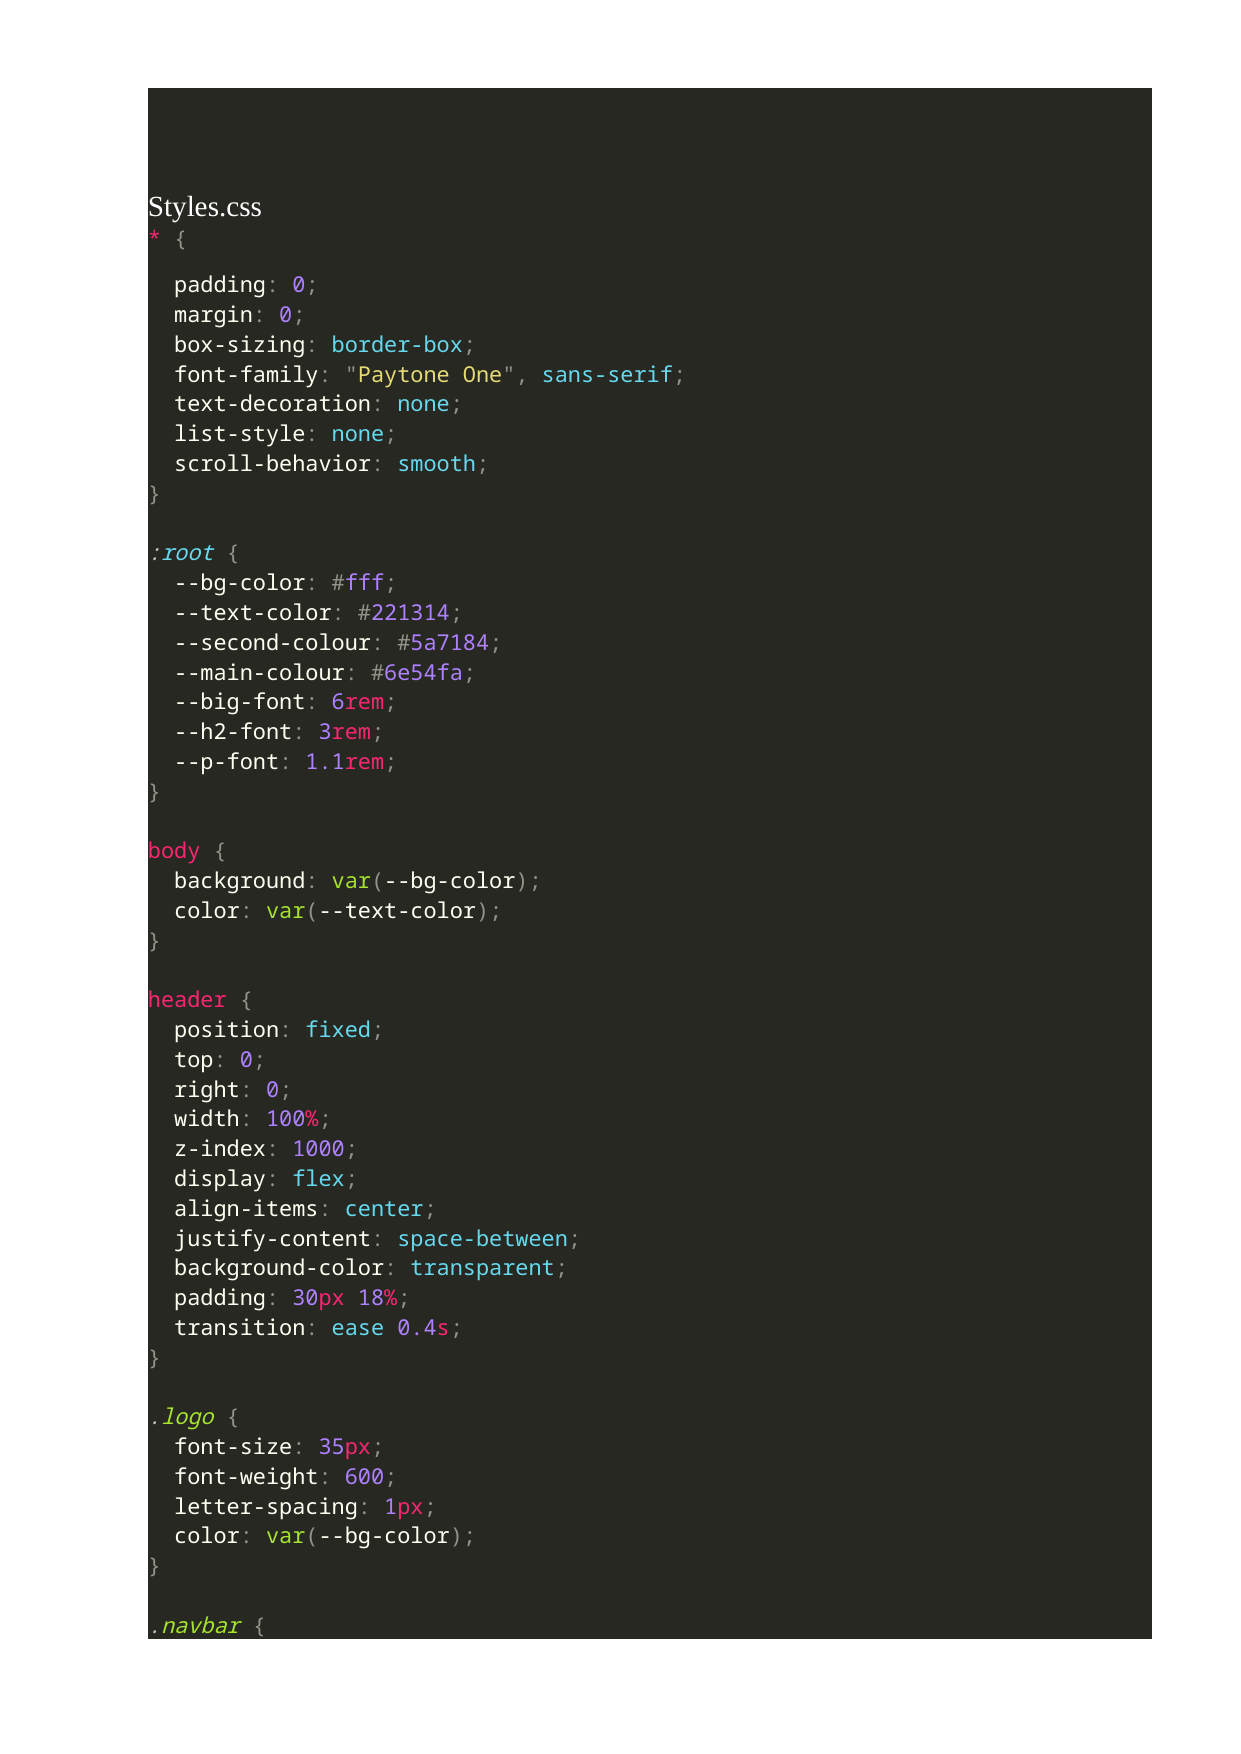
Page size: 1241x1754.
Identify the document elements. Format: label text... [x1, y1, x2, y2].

text } [148, 478, 1152, 507]
text text-decoration: none; [148, 388, 1152, 418]
text .logo { [148, 1401, 1152, 1431]
text letter-spacing: 1px; [148, 1491, 1152, 1520]
text --text-color: #221314; [148, 597, 1152, 627]
text margin: 0; [148, 299, 1152, 329]
text font-family: "Paytone One", sans-serif; [148, 358, 1152, 388]
text background: var(--bg-color); [148, 865, 1152, 895]
text align-items: center; [148, 1193, 1152, 1222]
text list-style: none; [148, 418, 1152, 448]
text background-color: transparent; [148, 1252, 1152, 1282]
text body { [148, 835, 1152, 865]
text --h2-font: 3rem; [148, 716, 1152, 746]
text font-size: 35px; [148, 1431, 1152, 1461]
text } [148, 924, 1152, 954]
text color: var(--bg-color); [148, 1520, 1152, 1550]
text scroll-behavior: smooth; [148, 448, 1152, 478]
text right: 0; [148, 1073, 1152, 1103]
text header { [148, 984, 1152, 1014]
text justify-content: space-between; [148, 1222, 1152, 1252]
text --main-colour: #6e54fa; [148, 656, 1152, 686]
text :root { [148, 537, 1152, 567]
text top: 0; [148, 1044, 1152, 1073]
text z-index: 1000; [148, 1133, 1152, 1163]
text color: var(--text-color); [148, 895, 1152, 924]
text display: flex; [148, 1163, 1152, 1193]
text box-sizing: border-box; [148, 329, 1152, 358]
text padding: 30px 18%; [148, 1282, 1152, 1312]
text .navbar { [148, 1610, 1152, 1639]
text Styles.css * { [148, 88, 1152, 252]
text --p-font: 1.1rem; [148, 746, 1152, 776]
text --big-font: 6rem; [148, 686, 1152, 716]
text font-weight: 600; [148, 1461, 1152, 1491]
text width: 100%; [148, 1103, 1152, 1133]
text --bg-color: #fff; [148, 567, 1152, 597]
text position: fixed; [148, 1014, 1152, 1044]
text } [148, 1550, 1152, 1580]
text padding: 0; [148, 269, 1152, 299]
text } [148, 776, 1152, 805]
text } [148, 1342, 1152, 1371]
text --second-colour: #5a7184; [148, 627, 1152, 656]
text transition: ease 0.4s; [148, 1312, 1152, 1342]
